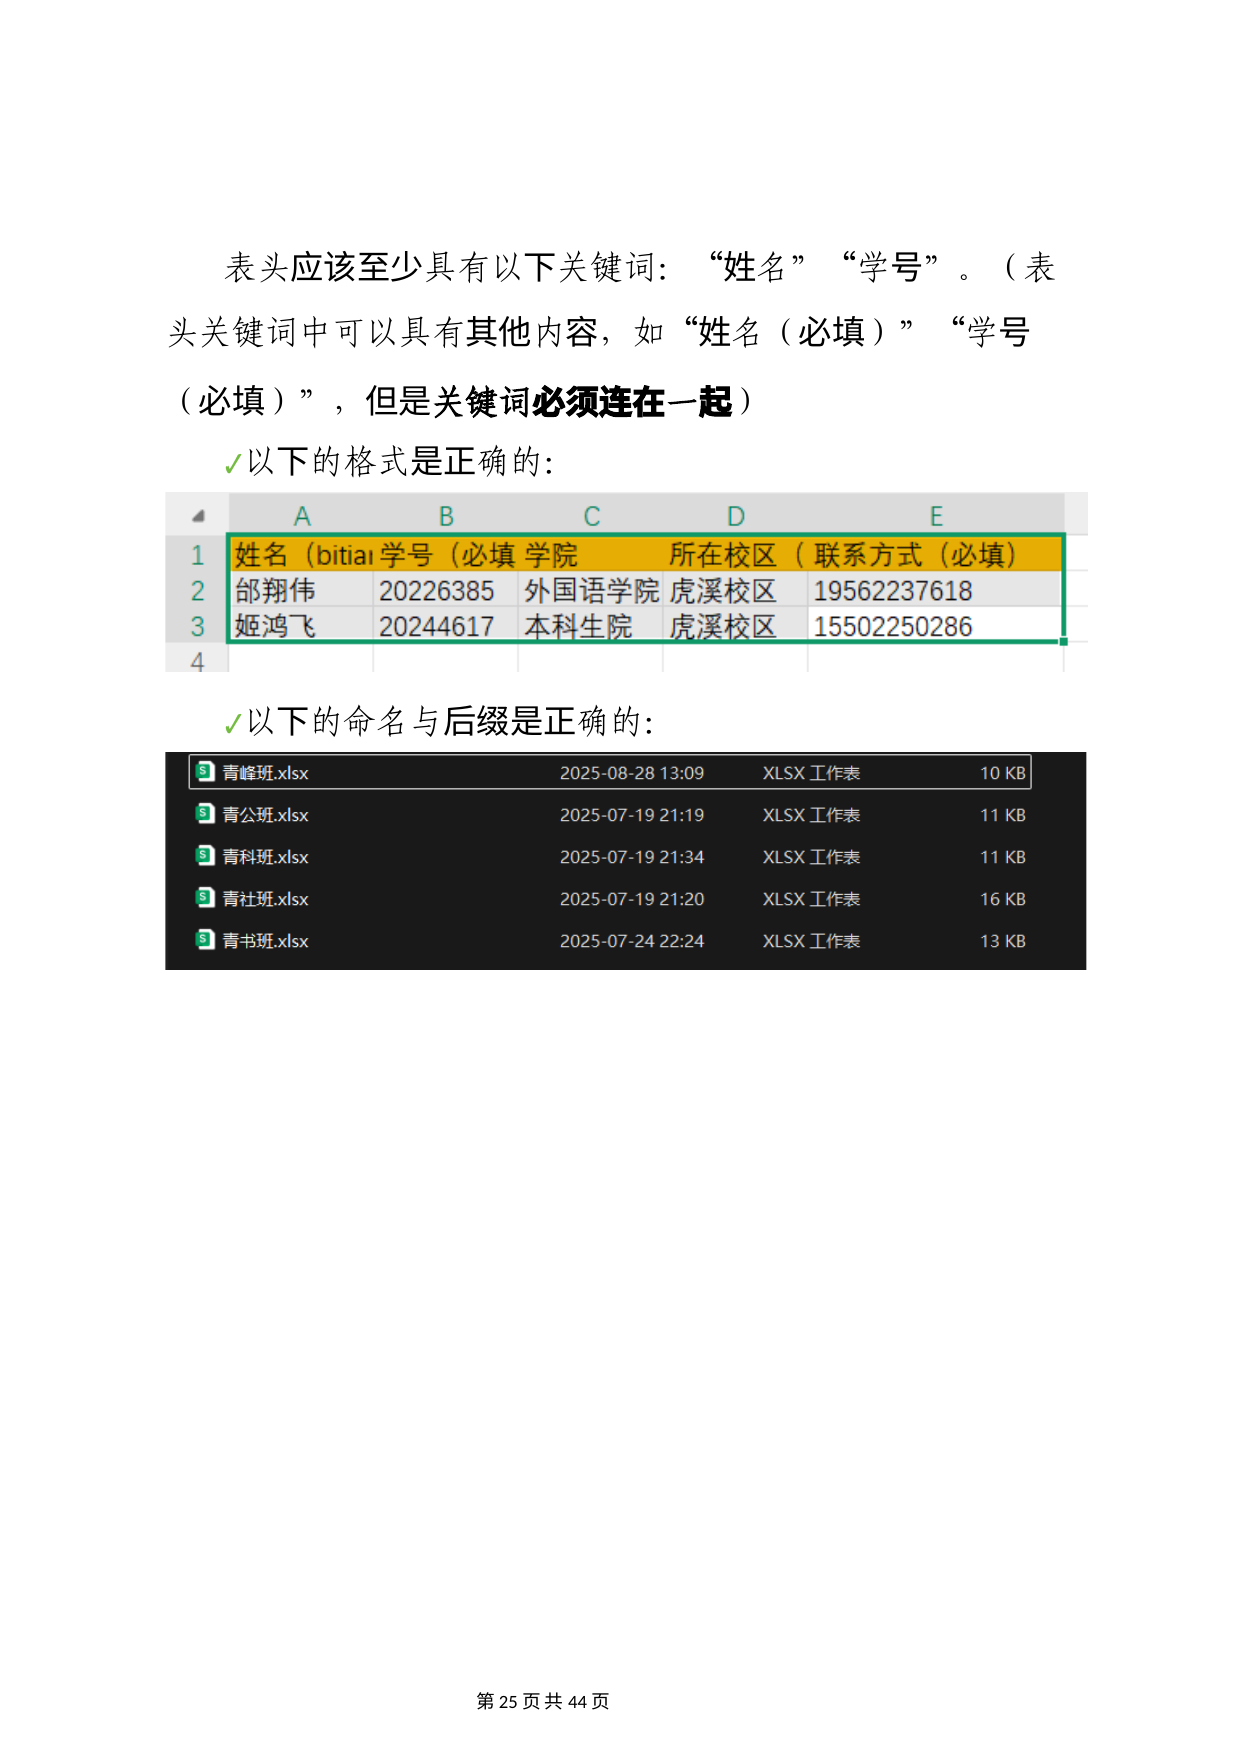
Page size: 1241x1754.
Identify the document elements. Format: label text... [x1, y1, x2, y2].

text ✔以下的命名与后缀是正确的： [165, 688, 1087, 752]
picture [165, 492, 1088, 672]
text 表头应该至少具有以下关键词：“姓名”“学号”。（表头关键词中可以具有其他内容，如“姓名（必填）”“学号（必填）”，但是关键词必须连在一起） [165, 233, 1087, 428]
picture [165, 752, 1087, 970]
text ✔以下的格式是正确的： [165, 428, 1087, 492]
